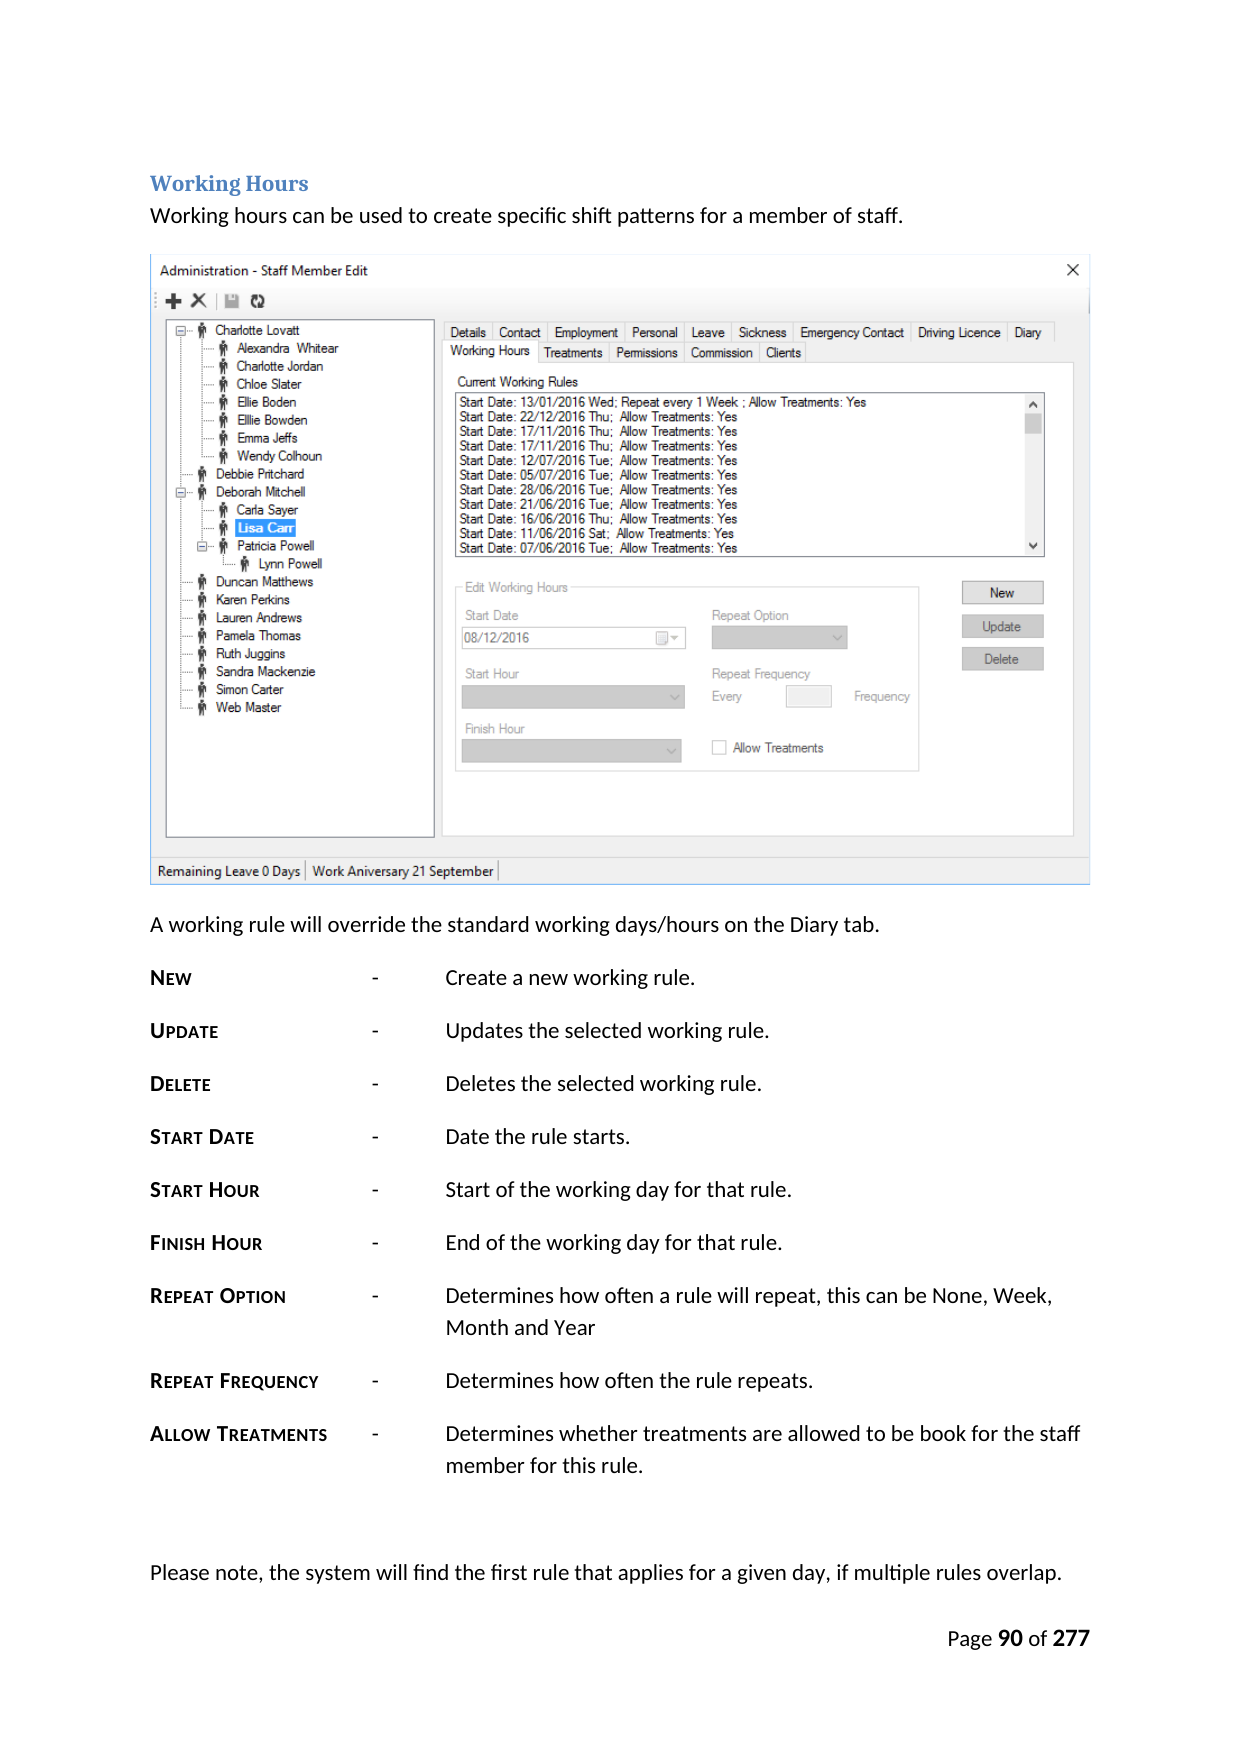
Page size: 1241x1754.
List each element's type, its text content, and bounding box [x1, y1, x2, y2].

text Start Date - Date the rule starts. [150, 1122, 1090, 1150]
text Repeat Frequency - Determines how often the rule repeats. [150, 1366, 1090, 1394]
text Finish Hour - End of the working day for that rule. [150, 1228, 1090, 1256]
text Repeat Option - Determines how often a rule will repeat, this can be None, Week, Month and Year [150, 1281, 1090, 1341]
text Allow Treatments - Determines whether treatments are allowed to be book for the staff member for this rule. [150, 1419, 1090, 1479]
text Please note, the system will find the first rule that applies for a given day, if multiple rules overlap. [150, 1558, 1090, 1586]
subtitle Working Hours [150, 171, 1090, 197]
text Start Hour - Start of the working day for that rule. [150, 1175, 1090, 1203]
text Delete - Deletes the selected working rule. [150, 1069, 1090, 1097]
text Update - Updates the selected working rule. [150, 1016, 1090, 1044]
text New - Create a new working rule. [150, 963, 1090, 991]
picture [150, 254, 1091, 885]
text Working hours can be used to create specific shift patterns for a member of staff. [150, 201, 1090, 229]
text A working rule will override the standard working days/hours on the Diary tab. [150, 910, 1090, 938]
